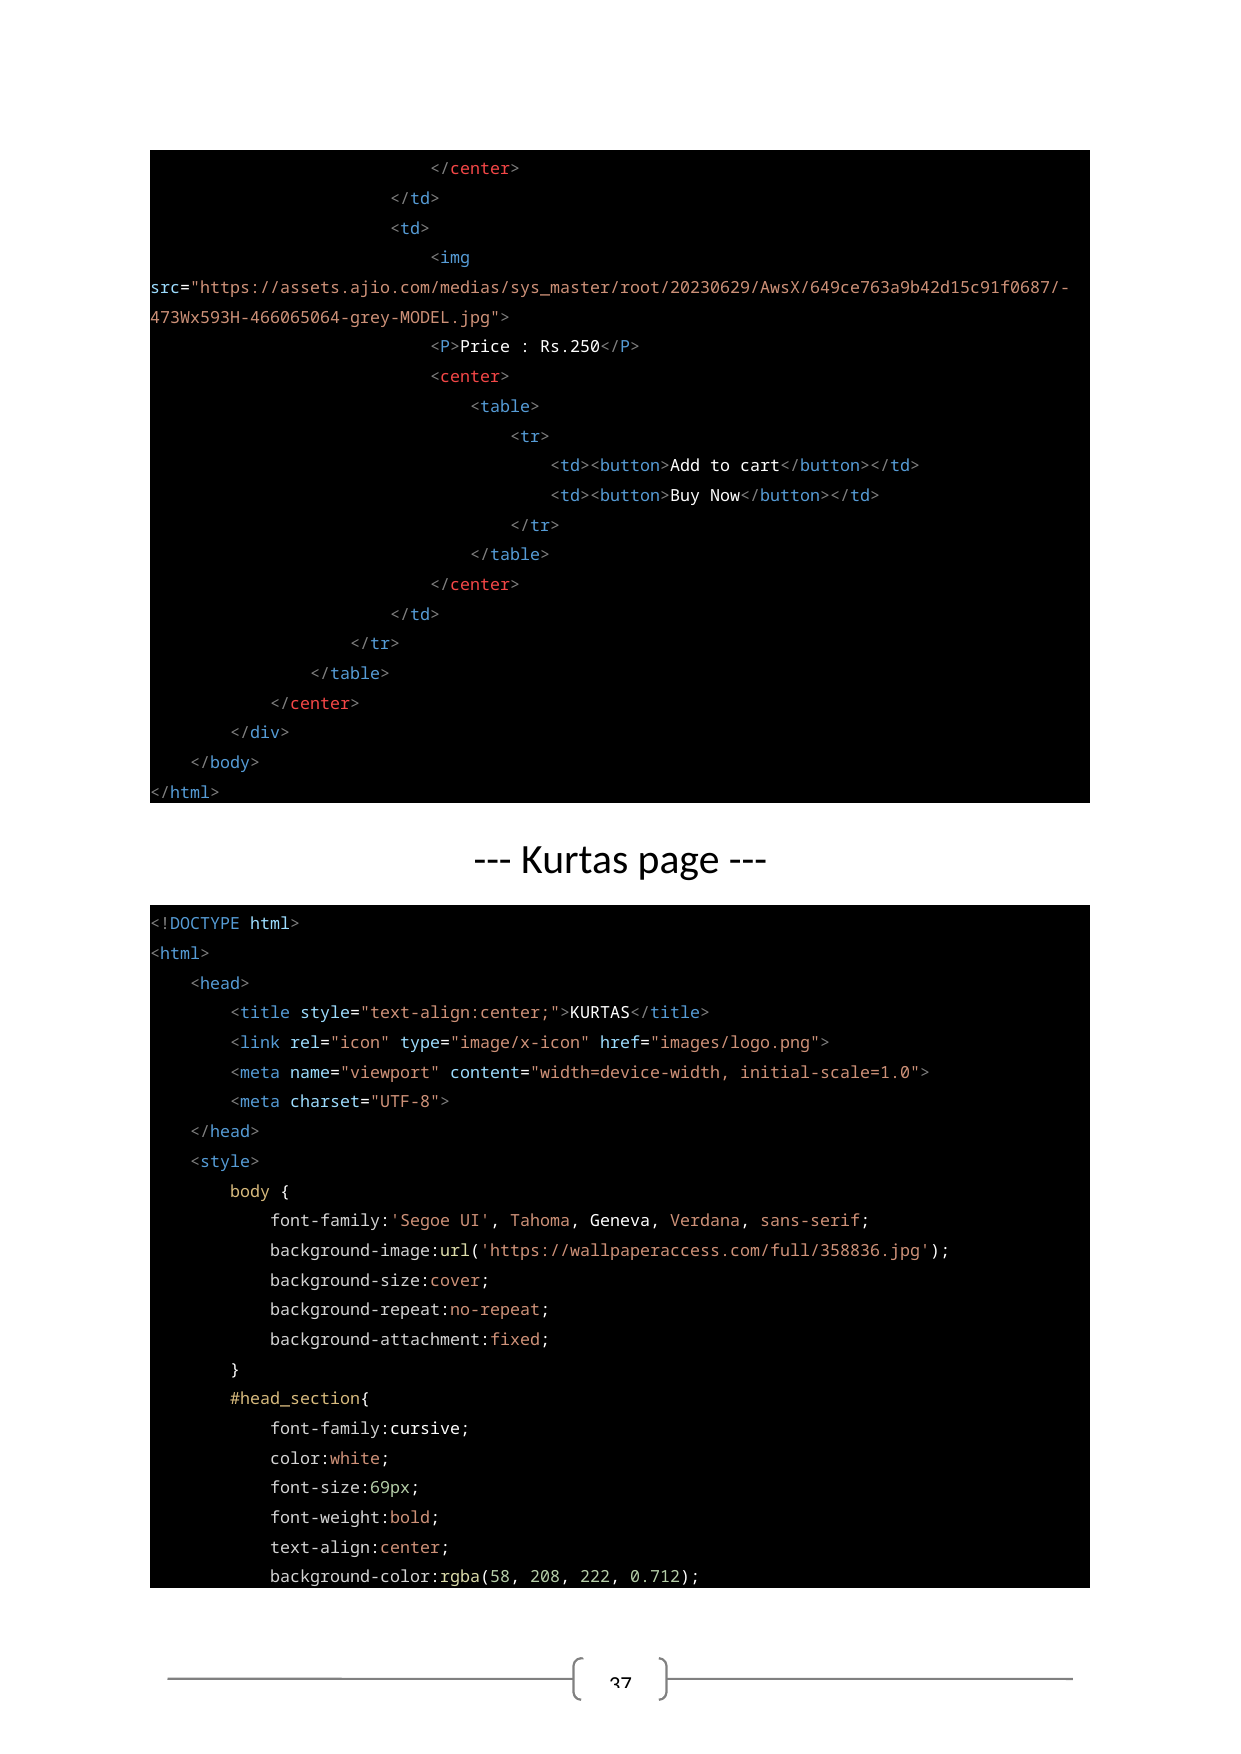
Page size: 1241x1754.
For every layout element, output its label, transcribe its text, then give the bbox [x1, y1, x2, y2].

text </center> [150, 150, 1090, 180]
text background-attachment:fixed; [150, 1321, 1090, 1350]
text </tr> [150, 625, 1090, 655]
text --- Kurtas page --- [150, 833, 1090, 884]
text <!DOCTYPE html> [150, 905, 1090, 935]
text background-repeat:no-repeat; [150, 1291, 1090, 1321]
text </td> [150, 180, 1090, 209]
text <html> [150, 935, 1090, 964]
text </html> [150, 773, 1090, 803]
text <td><button>Add to cart</button></td> [150, 447, 1090, 477]
text </table> [150, 536, 1090, 566]
text background-size:cover; [150, 1261, 1090, 1291]
text <meta name="viewport" content="width=device-width, initial-scale=1.0"> [150, 1053, 1090, 1083]
text <link rel="icon" type="image/x-icon" href="images/logo.png"> [150, 1024, 1090, 1053]
text <td> [150, 209, 1090, 239]
text #head_section{ [150, 1380, 1090, 1410]
text </body> [150, 744, 1090, 773]
text <title style="text-align:center;">KURTAS</title> [150, 994, 1090, 1024]
text } [150, 1350, 1090, 1380]
text </center> [150, 566, 1090, 595]
text <P>Price : Rs.250</P> [150, 328, 1090, 358]
text font-family:cursive; [150, 1410, 1090, 1439]
text body { [150, 1172, 1090, 1202]
text <meta charset="UTF-8"> [150, 1083, 1090, 1113]
text <img src="https://assets.ajio.com/medias/sys_master/root/20230629/AwsX/649ce763a9b42d15c91f0687/-473Wx593H-466065064-grey-MODEL.jpg"> [150, 239, 1090, 328]
text background-image:url('https://wallpaperaccess.com/full/358836.jpg'); [150, 1232, 1090, 1261]
text </head> [150, 1113, 1090, 1142]
text </center> [150, 684, 1090, 714]
text </table> [150, 655, 1090, 684]
text <center> [150, 358, 1090, 387]
text font-weight:bold; [150, 1499, 1090, 1528]
text <table> [150, 387, 1090, 417]
text color:white; [150, 1439, 1090, 1469]
text <td><button>Buy Now</button></td> [150, 477, 1090, 506]
text background-color:rgba(58, 208, 222, 0.712); [150, 1558, 1090, 1588]
text font-family:'Segoe UI', Tahoma, Geneva, Verdana, sans-serif; [150, 1202, 1090, 1232]
text </td> [150, 595, 1090, 625]
text font-size:69px; [150, 1469, 1090, 1499]
text text-align:center; [150, 1528, 1090, 1558]
text <head> [150, 964, 1090, 994]
text </tr> [150, 506, 1090, 536]
text </div> [150, 714, 1090, 744]
text <tr> [150, 417, 1090, 447]
text <style> [150, 1142, 1090, 1172]
